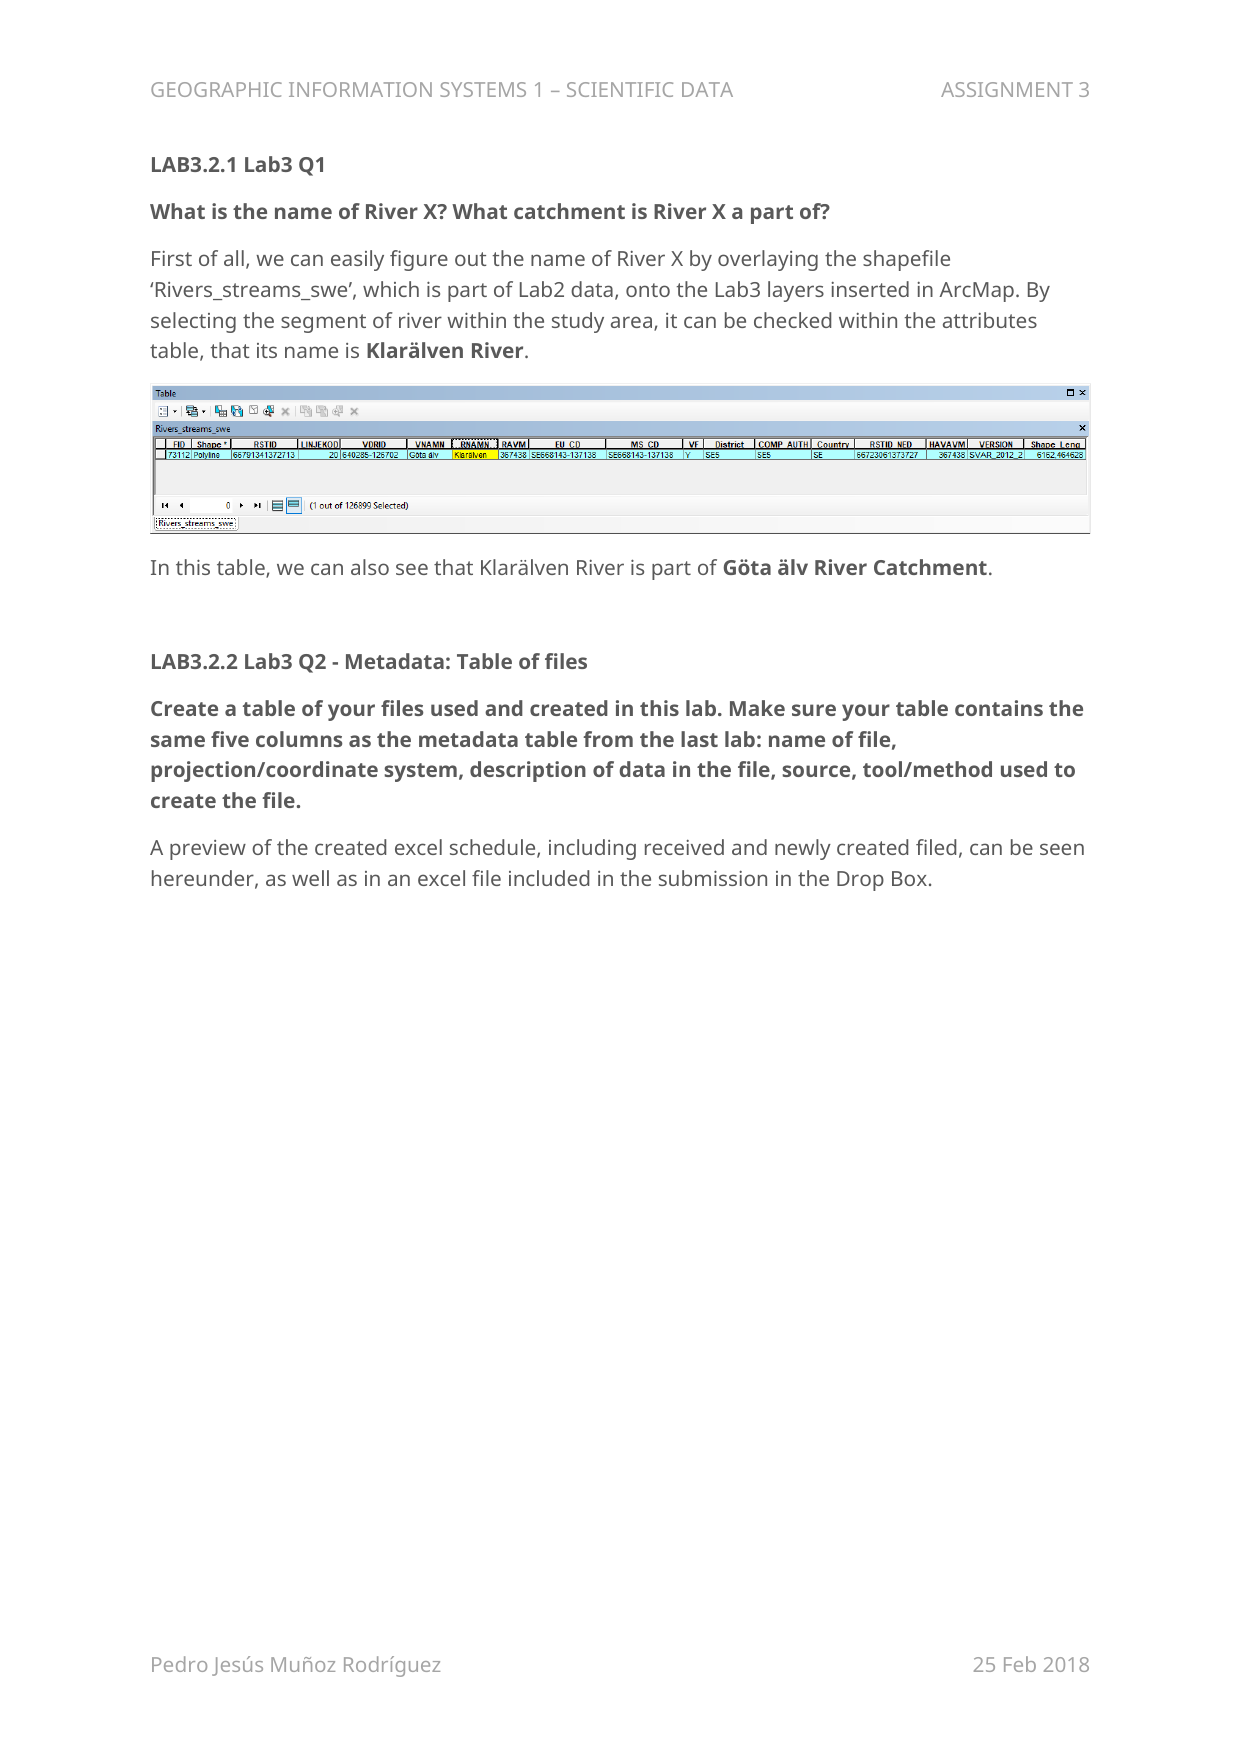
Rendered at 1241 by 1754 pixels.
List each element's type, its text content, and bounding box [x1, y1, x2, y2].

text Create a table of your files used and created in this lab. Make sure your table contains the same five columns as the metadata table from the last lab: name of file, projection/coordinate system, description of data in the file, source, tool/method used to create the file. [150, 694, 1090, 814]
picture [150, 383, 1091, 534]
text A preview of the created excel schedule, including received and newly created filed, can be seen hereunder, as well as in an excel file included in the submission in the Drop Box. [150, 833, 1090, 892]
text First of all, we can easily figure out the name of River X by overlaying the shapefile ‘Rivers_streams_swe’, which is part of Lab2 data, onto the Lab3 layers inserted in ArcMap. By selecting the segment of river within the study area, it can be checked within the attributes table, that its name is Klarälven River. [150, 244, 1090, 365]
text LAB3.2.2 Lab3 Q2 - Metadata: Table of files [150, 647, 1090, 675]
text LAB3.2.1 Lab3 Q1 [150, 150, 1090, 178]
text In this table, we can also see that Klarälven River is part of Göta älv River Catchment. [150, 553, 1090, 581]
text What is the name of River X? What catchment is River X a part of? [150, 197, 1090, 226]
